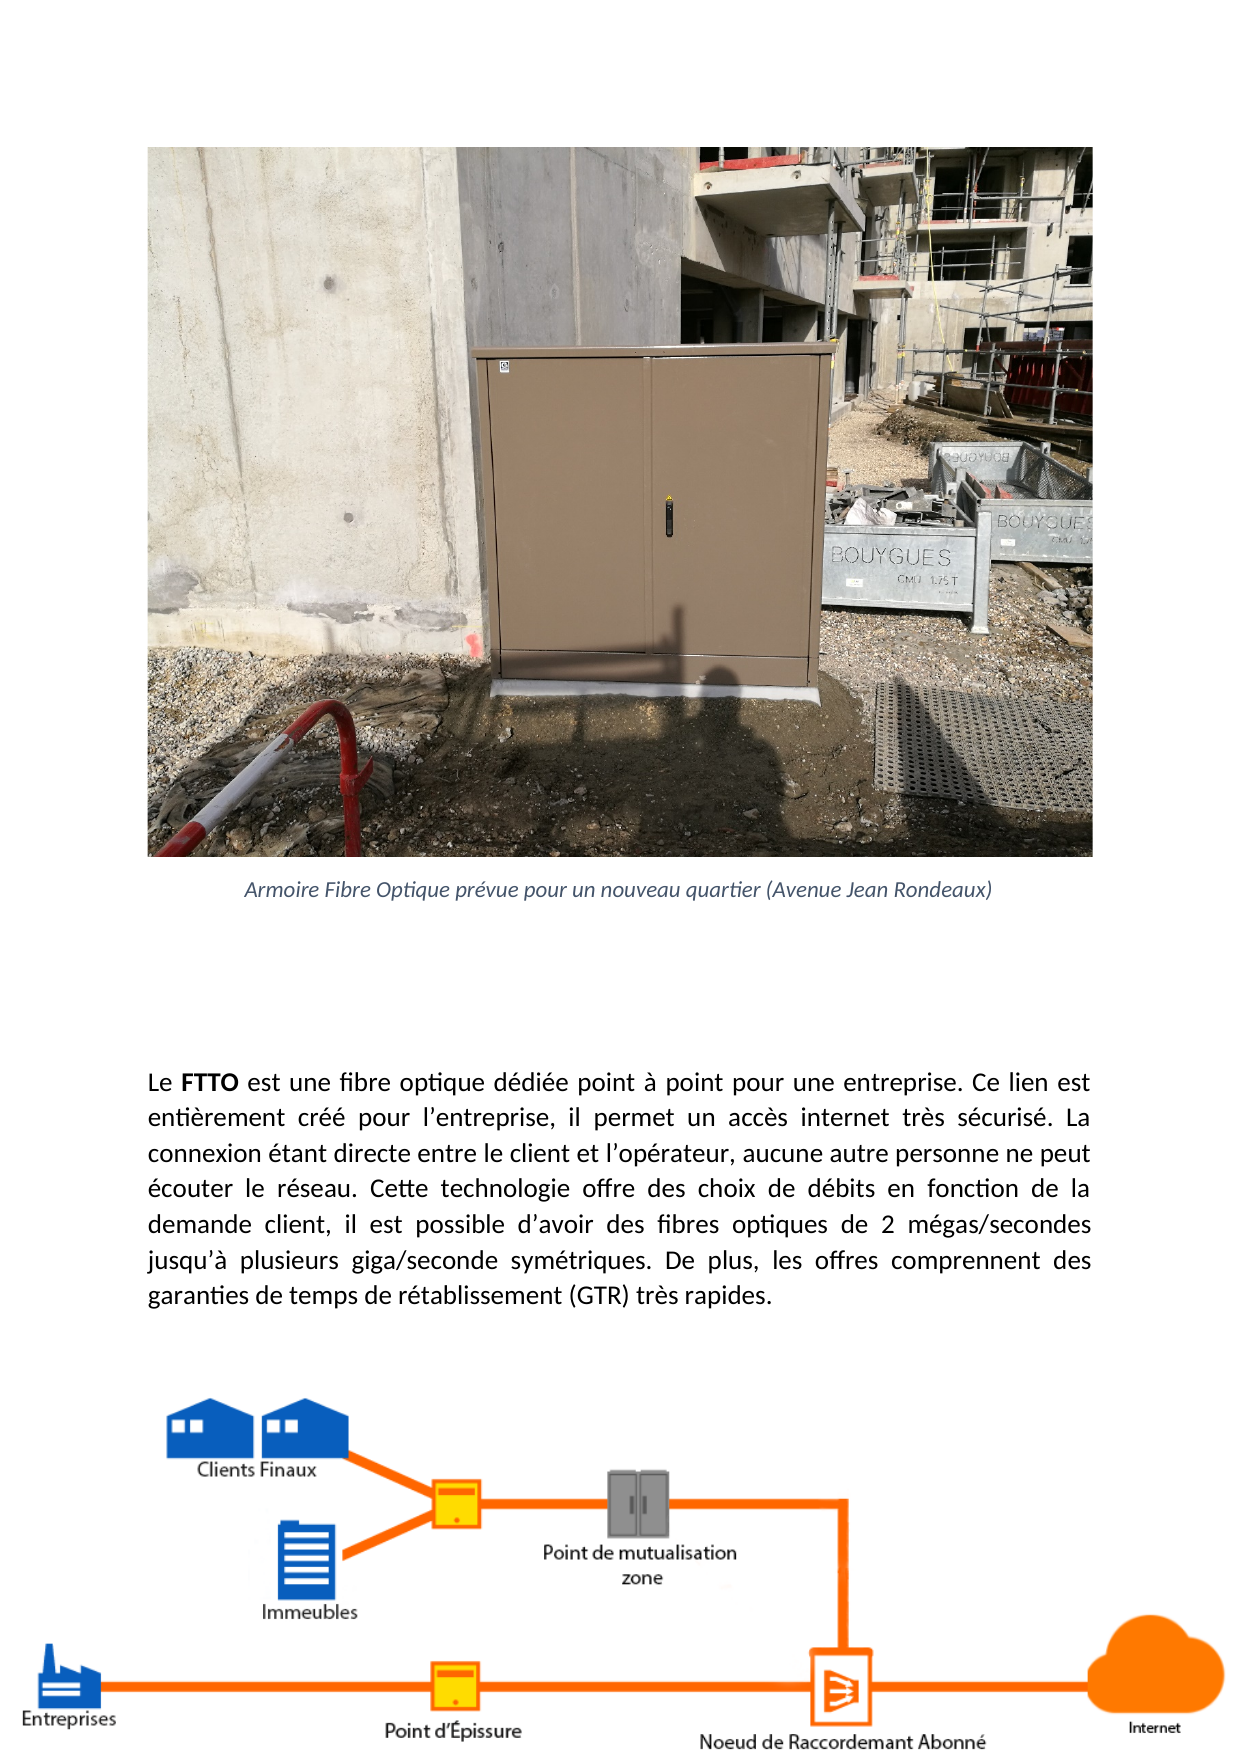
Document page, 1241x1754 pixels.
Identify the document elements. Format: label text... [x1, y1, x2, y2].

picture [0, 1331, 1241, 1754]
text Armoire Fibre Optique prévue pour un nouveau quartier (Avenue Jean Rondeaux) [148, 875, 1093, 903]
picture [147, 147, 1093, 857]
text Le FTTO est une fibre optique dédiée point à point pour une entreprise. Ce lien est entièrement créé pour l’entreprise, il permet un accès internet très sécurisé. La connexion étant directe entre le client et l’opérateur, aucune autre personne ne peut écouter le réseau. Cette technologie offre des choix de débits en fonction de la demande client, il est possible d’avoir des fibres optiques de 2 mégas/secondes jusqu’à plusieurs giga/seconde symétriques. De plus, les offres comprennent des garanties de temps de rétablissement (GTR) très rapides. [148, 1065, 1093, 1311]
